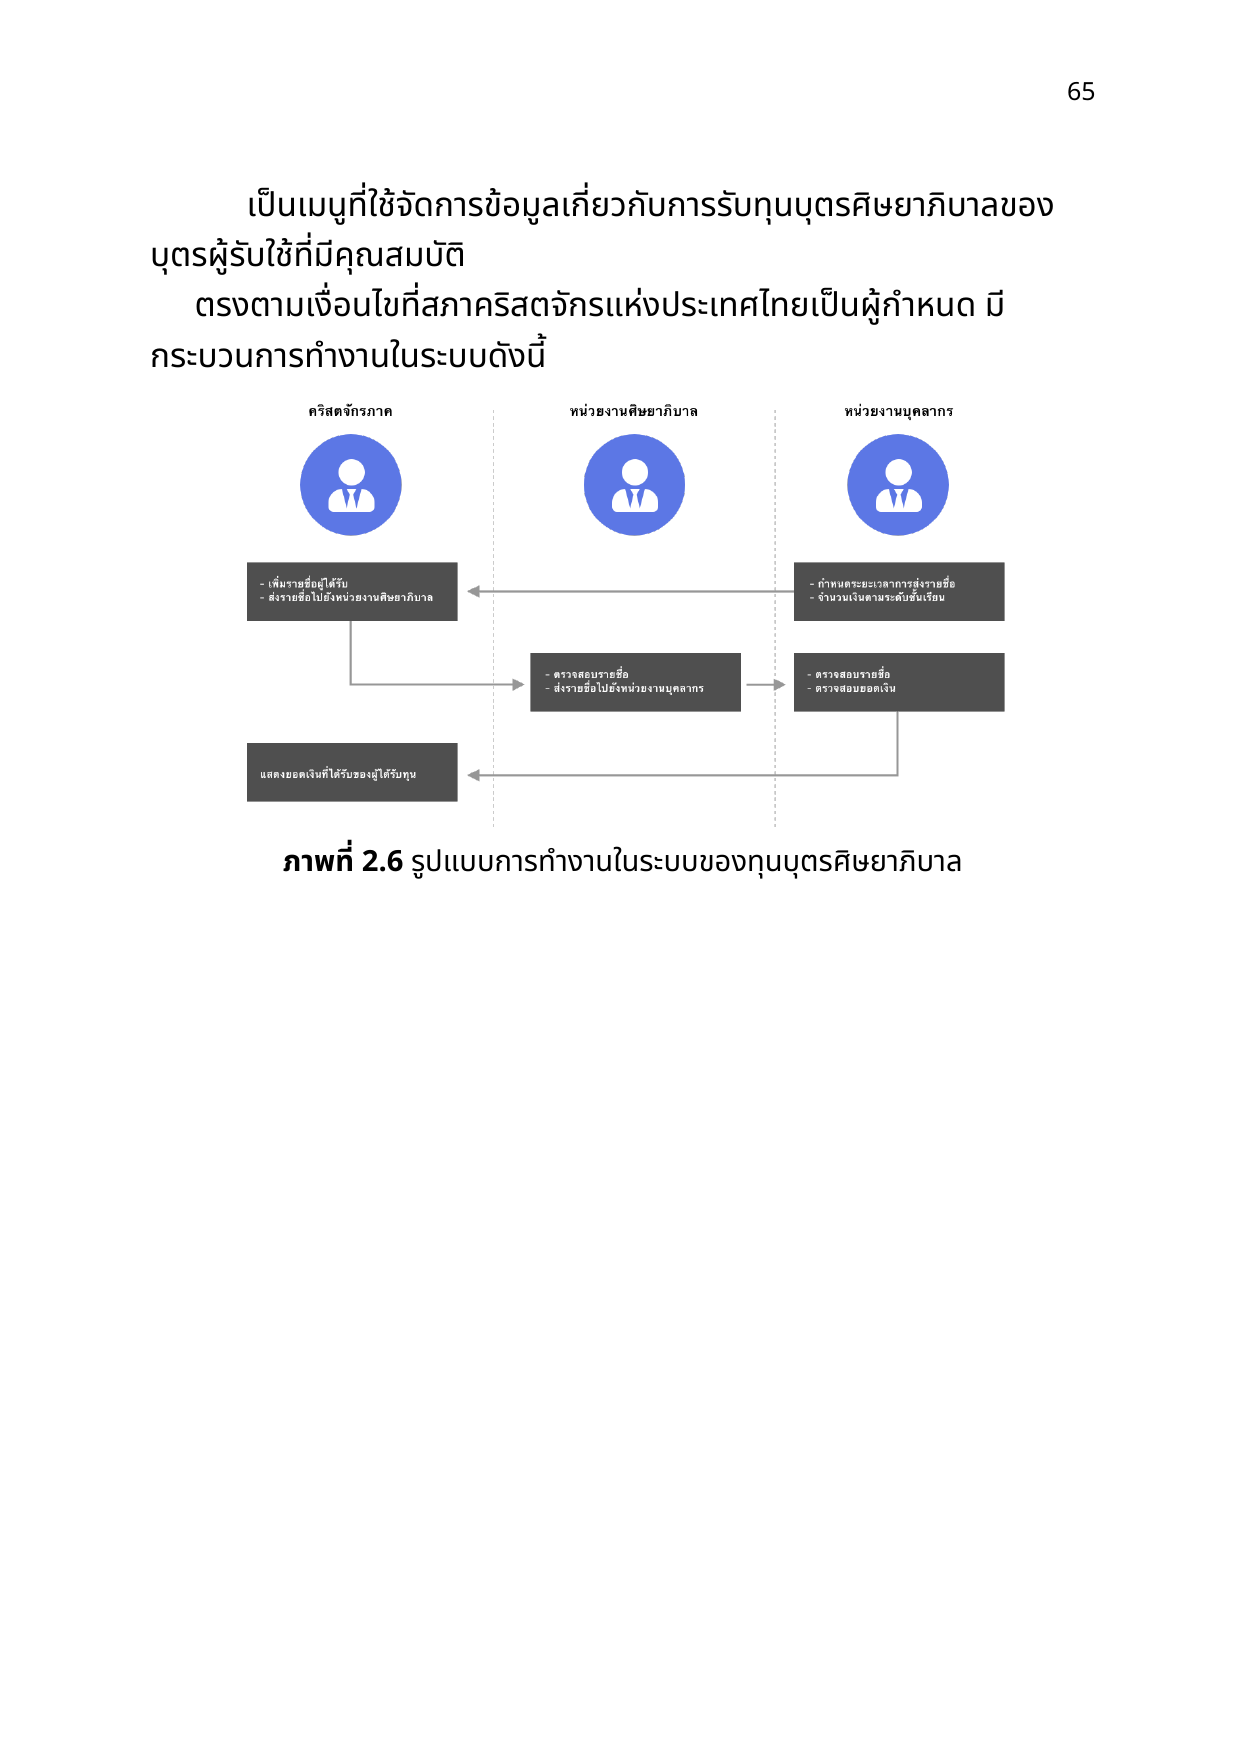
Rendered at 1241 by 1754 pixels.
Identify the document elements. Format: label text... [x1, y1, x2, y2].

text เป็นเมนูที่ใช้จัดการข้อมูลเกี่ยวกับการรับทุนบุตรศิษยาภิบาลของบุตรผู้รับใช้ที่มีคุณสมบัติ [150, 181, 1101, 281]
text ตรงตามเงื่อนไขที่สภาคริสตจักรแห่งประเทศไทยเป็นผู้กำหนด มีกระบวนการทำงานในระบบดังนี้ [150, 281, 1101, 382]
text ภาพที่ 2.6 รูปแบบการทำงานในระบบของทุนบุตรศิษยาภิบาล [150, 840, 1096, 884]
picture [152, 382, 1099, 840]
